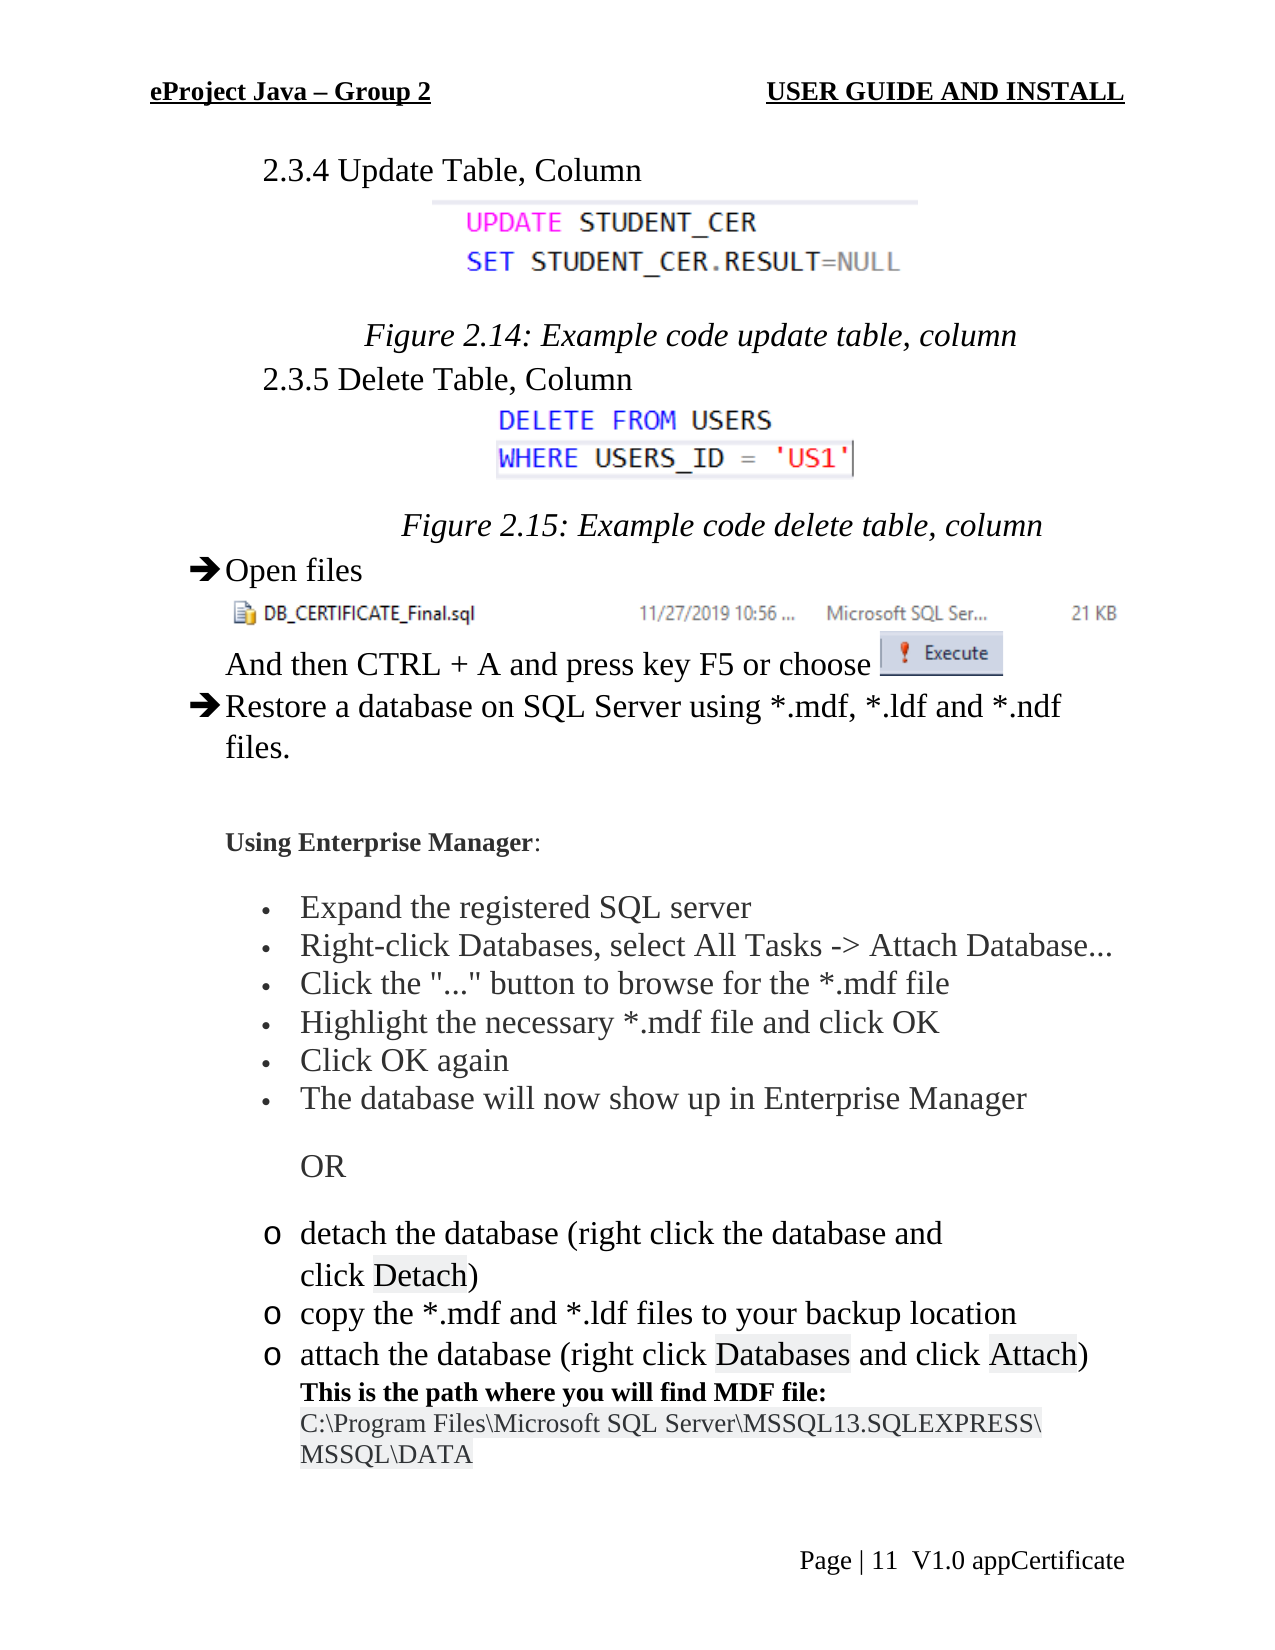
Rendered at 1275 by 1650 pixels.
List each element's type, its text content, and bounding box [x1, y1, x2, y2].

list Click the "..." button to browse for the *.mdf file [262, 963, 1125, 1002]
list Update Table, Column [262, 150, 1125, 188]
list detach the database (right click the database and click Detach) [262, 1213, 1125, 1293]
list And then CTRL + A and press key F5 or choose [225, 632, 1125, 683]
list Restore a database on SQL Server using *.mdf, *.ldf and *.ndf files. [187, 686, 1125, 766]
text OR [300, 1146, 1125, 1184]
picture [225, 590, 1122, 630]
text Using Enterprise Manager: [225, 827, 1125, 858]
list Expand the registered SQL server [262, 887, 1125, 925]
picture [496, 400, 854, 480]
picture [432, 191, 918, 293]
picture [879, 631, 1004, 676]
text C:\Program Files\Microsoft SQL Server\MSSQL13.SQLEXPRESS\MSSQL\DATA [473, 1407, 1125, 1469]
list copy the *.mdf and *.ldf files to your backup location [262, 1293, 1125, 1334]
list Right-click Databases, select All Tasks -> Attach Database... [262, 925, 1125, 963]
list Highlight the necessary *.mdf file and click OK [262, 1002, 1125, 1040]
list Delete Table, Column [262, 295, 1125, 397]
list Click OK again [262, 1040, 1125, 1078]
list attach the database (right click Databases and click Attach) [262, 1334, 1125, 1376]
list The database will now show up in Enterprise Manager [262, 1078, 1125, 1117]
text This is the path where you will find MDF file: [300, 1376, 1125, 1407]
